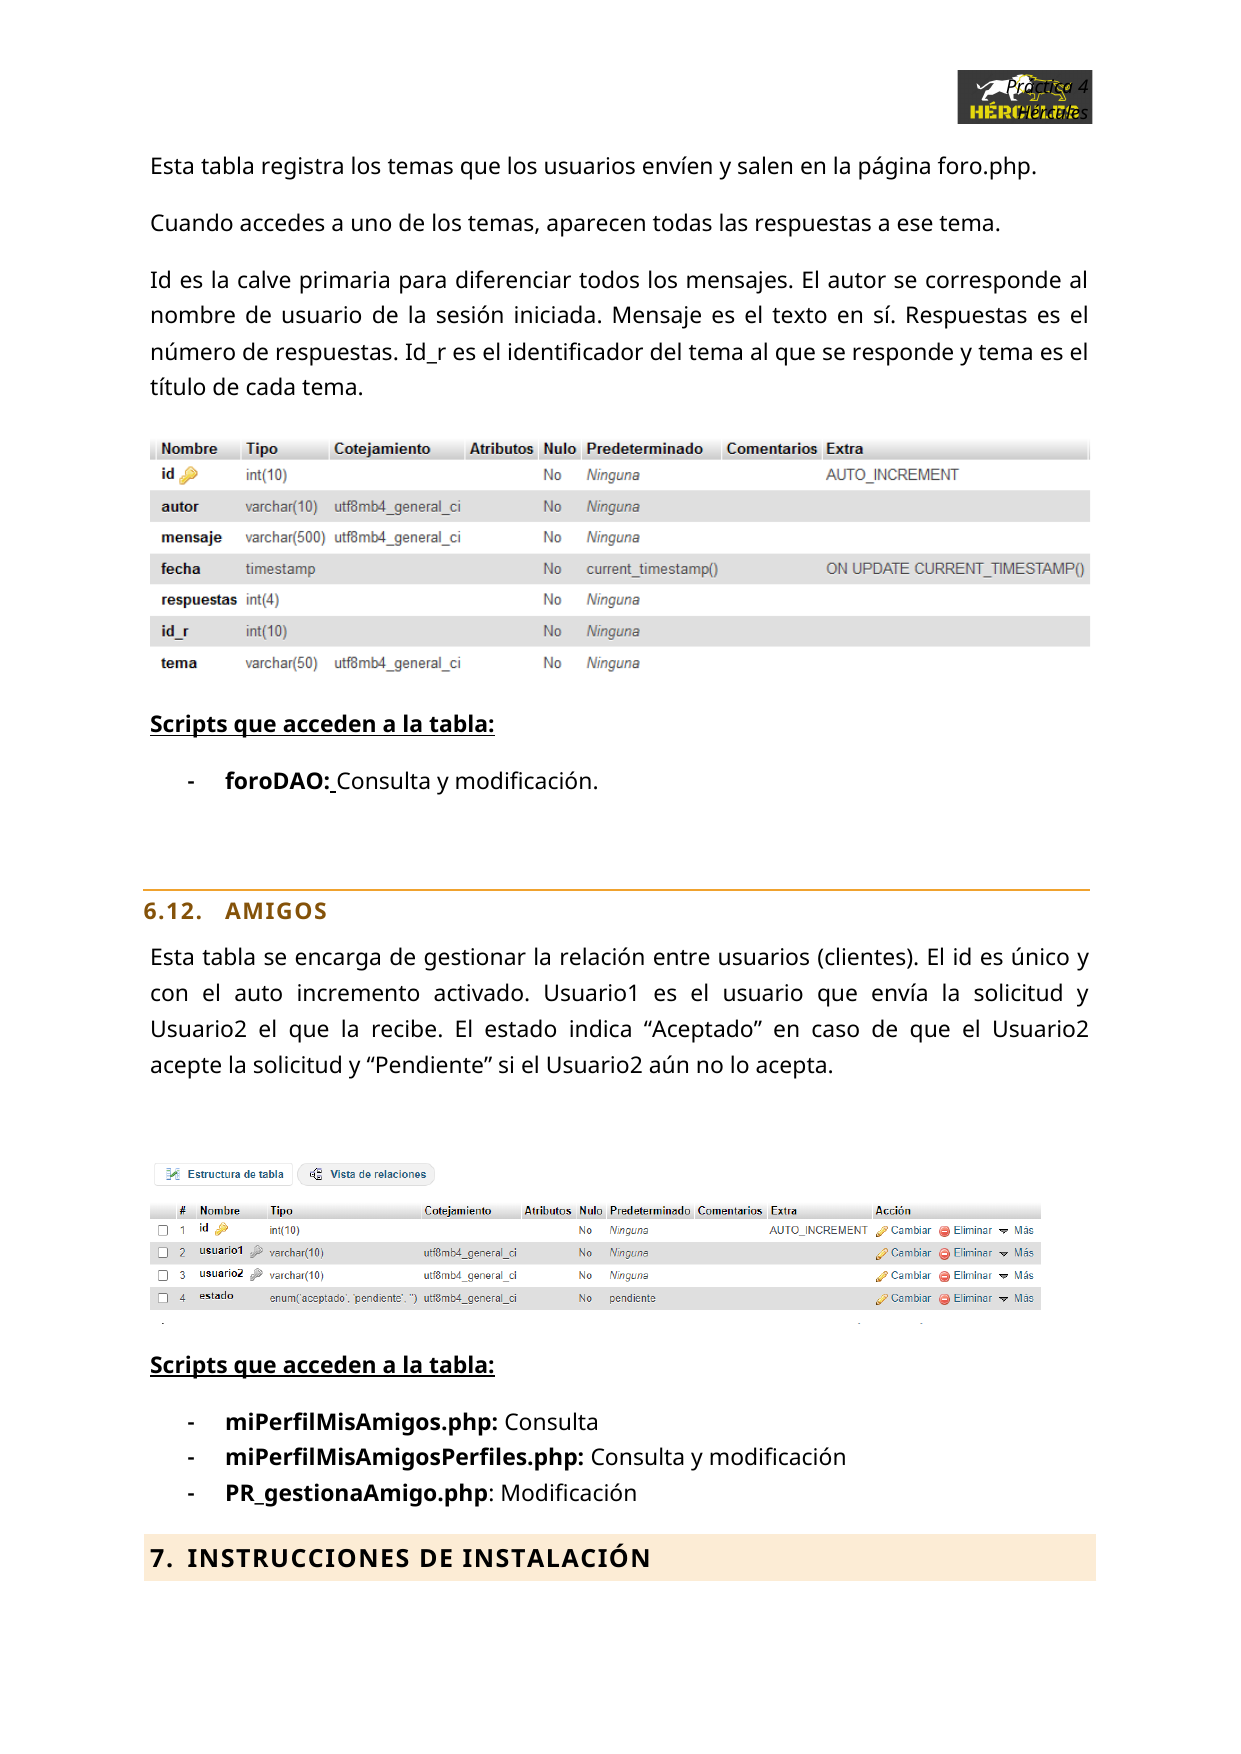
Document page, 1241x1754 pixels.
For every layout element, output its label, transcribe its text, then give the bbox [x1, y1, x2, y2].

text Id es la calve primaria para diferenciar todos los mensajes. El autor se corresponde al nombre de usuario de la sesión iniciada. Mensaje es el texto en sí. Respuestas es el número de respuestas. Id_r es el identificador del tema al que se responde y tema es el título de cada tema. [150, 263, 1090, 403]
text Scripts que acceden a la tabla: [150, 708, 1090, 739]
picture [150, 1155, 1091, 1324]
text Esta tabla se encarga de gestionar la relación entre usuarios (clientes). El id es único y con el auto incremento activado. Usuario1 es el usuario que envía la solicitud y Usuario2 el que la recibe. El estado indica “Aceptado” en caso de que el Usuario2 acepte la solicitud y “Pendiente” si el Usuario2 aún no lo acepta. [150, 941, 1090, 1080]
picture [150, 428, 1091, 684]
list miPerfilMisAmigosPerfiles.php: Consulta y modificación [187, 1441, 1090, 1473]
text Scripts que acceden a la tabla: [150, 1349, 1090, 1380]
subtitle amigos [143, 891, 1090, 926]
subtitle instrucciones de instalación [150, 1540, 1090, 1574]
list miPerfilMisAmigos.php: Consulta [187, 1405, 1090, 1437]
picture [957, 70, 1093, 124]
list foroDAO: Consulta y modificación. [187, 765, 1090, 796]
text Esta tabla registra los temas que los usuarios envíen y salen en la página foro.php. [150, 150, 1090, 181]
text Cuando accedes a uno de los temas, aparecen todas las respuestas a ese tema. [150, 207, 1090, 238]
list PR_gestionaAmigo.php: Modificación [187, 1477, 1090, 1508]
